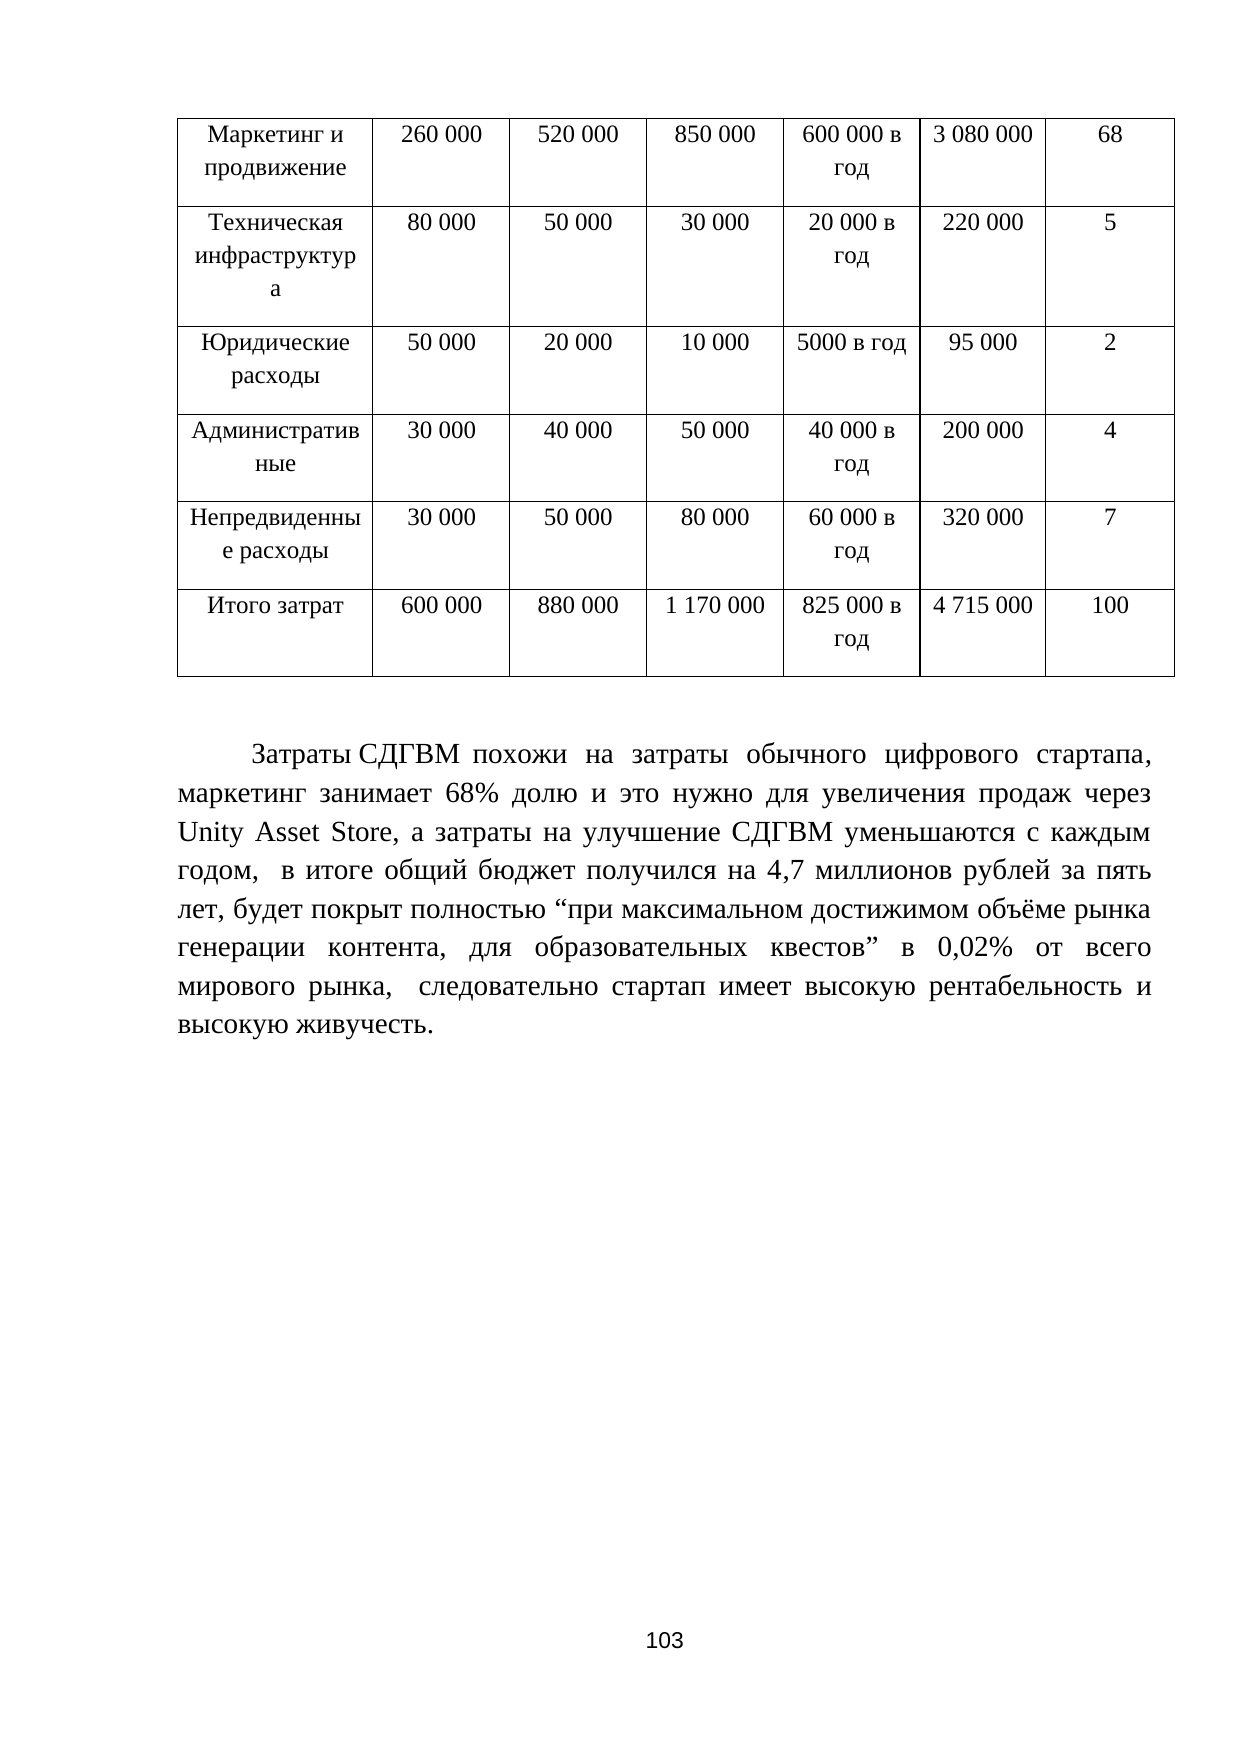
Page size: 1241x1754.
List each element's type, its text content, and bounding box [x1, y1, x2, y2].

table_cell Юридические расходы [178, 327, 372, 414]
table_cell 10 000 [647, 327, 783, 414]
table_cell 220 000 [921, 207, 1045, 326]
table_cell 4 [1046, 415, 1174, 501]
table_cell 20 000 [510, 327, 646, 414]
table_cell 260 000 [373, 119, 509, 206]
table_cell 7 [1046, 502, 1174, 589]
table_cell 95 000 [921, 327, 1045, 414]
text Затраты СДГВМ похожи на затраты обычного цифрового стартапа, маркетинг занимает 68% долю и это нужно для увеличения продаж через Unity Asset Store, а затраты на улучшение СДГВМ уменьшаются с каждым годом, в итоге общий бюджет получился на 4,7 миллионов рублей за пять лет, будет покрыт полностью “при максимальном достижимом объёме рынка генерации контента, для образовательных квестов” в 0,02% от всего мирового рынка, следовательно стартап имеет высокую рентабельность и высокую живучесть. [177, 737, 1152, 1040]
table_cell Маркетинг и продвижение [178, 119, 372, 206]
table_cell 4 715 000 [921, 590, 1045, 676]
table_cell 880 000 [510, 590, 646, 676]
table_cell 60 000 в год [784, 502, 919, 589]
table_cell 3 080 000 [921, 119, 1045, 206]
table_cell 20 000 в год [784, 207, 919, 326]
table_cell Административные [178, 415, 372, 501]
table_cell Непредвиденные расходы [178, 502, 372, 589]
table_cell 40 000 [510, 415, 646, 501]
table_cell 320 000 [921, 502, 1045, 589]
table_cell 50 000 [647, 415, 783, 501]
table_cell 40 000 в год [784, 415, 919, 501]
table_cell 30 000 [647, 207, 783, 326]
table_cell 30 000 [373, 415, 509, 501]
table_cell 80 000 [373, 207, 509, 326]
table_cell 68 [1046, 119, 1174, 206]
table_cell 50 000 [510, 502, 646, 589]
table_cell 50 000 [373, 327, 509, 414]
table_cell 50 000 [510, 207, 646, 326]
table_cell 5 [1046, 207, 1174, 326]
table_cell 520 000 [510, 119, 646, 206]
table_cell 80 000 [647, 502, 783, 589]
table_cell Техническая инфраструктура [178, 207, 372, 326]
table_cell 600 000 в год [784, 119, 919, 206]
table_cell 5000 в год [784, 327, 919, 414]
table_cell Итого затрат [178, 590, 372, 676]
table_cell 825 000 в год [784, 590, 919, 676]
table_cell 100 [1046, 590, 1174, 676]
table_cell 1 170 000 [647, 590, 783, 676]
table_cell 30 000 [373, 502, 509, 589]
table_cell 200 000 [921, 415, 1045, 501]
table_cell 850 000 [647, 119, 783, 206]
table_cell 600 000 [373, 590, 509, 676]
table_cell 2 [1046, 327, 1174, 414]
